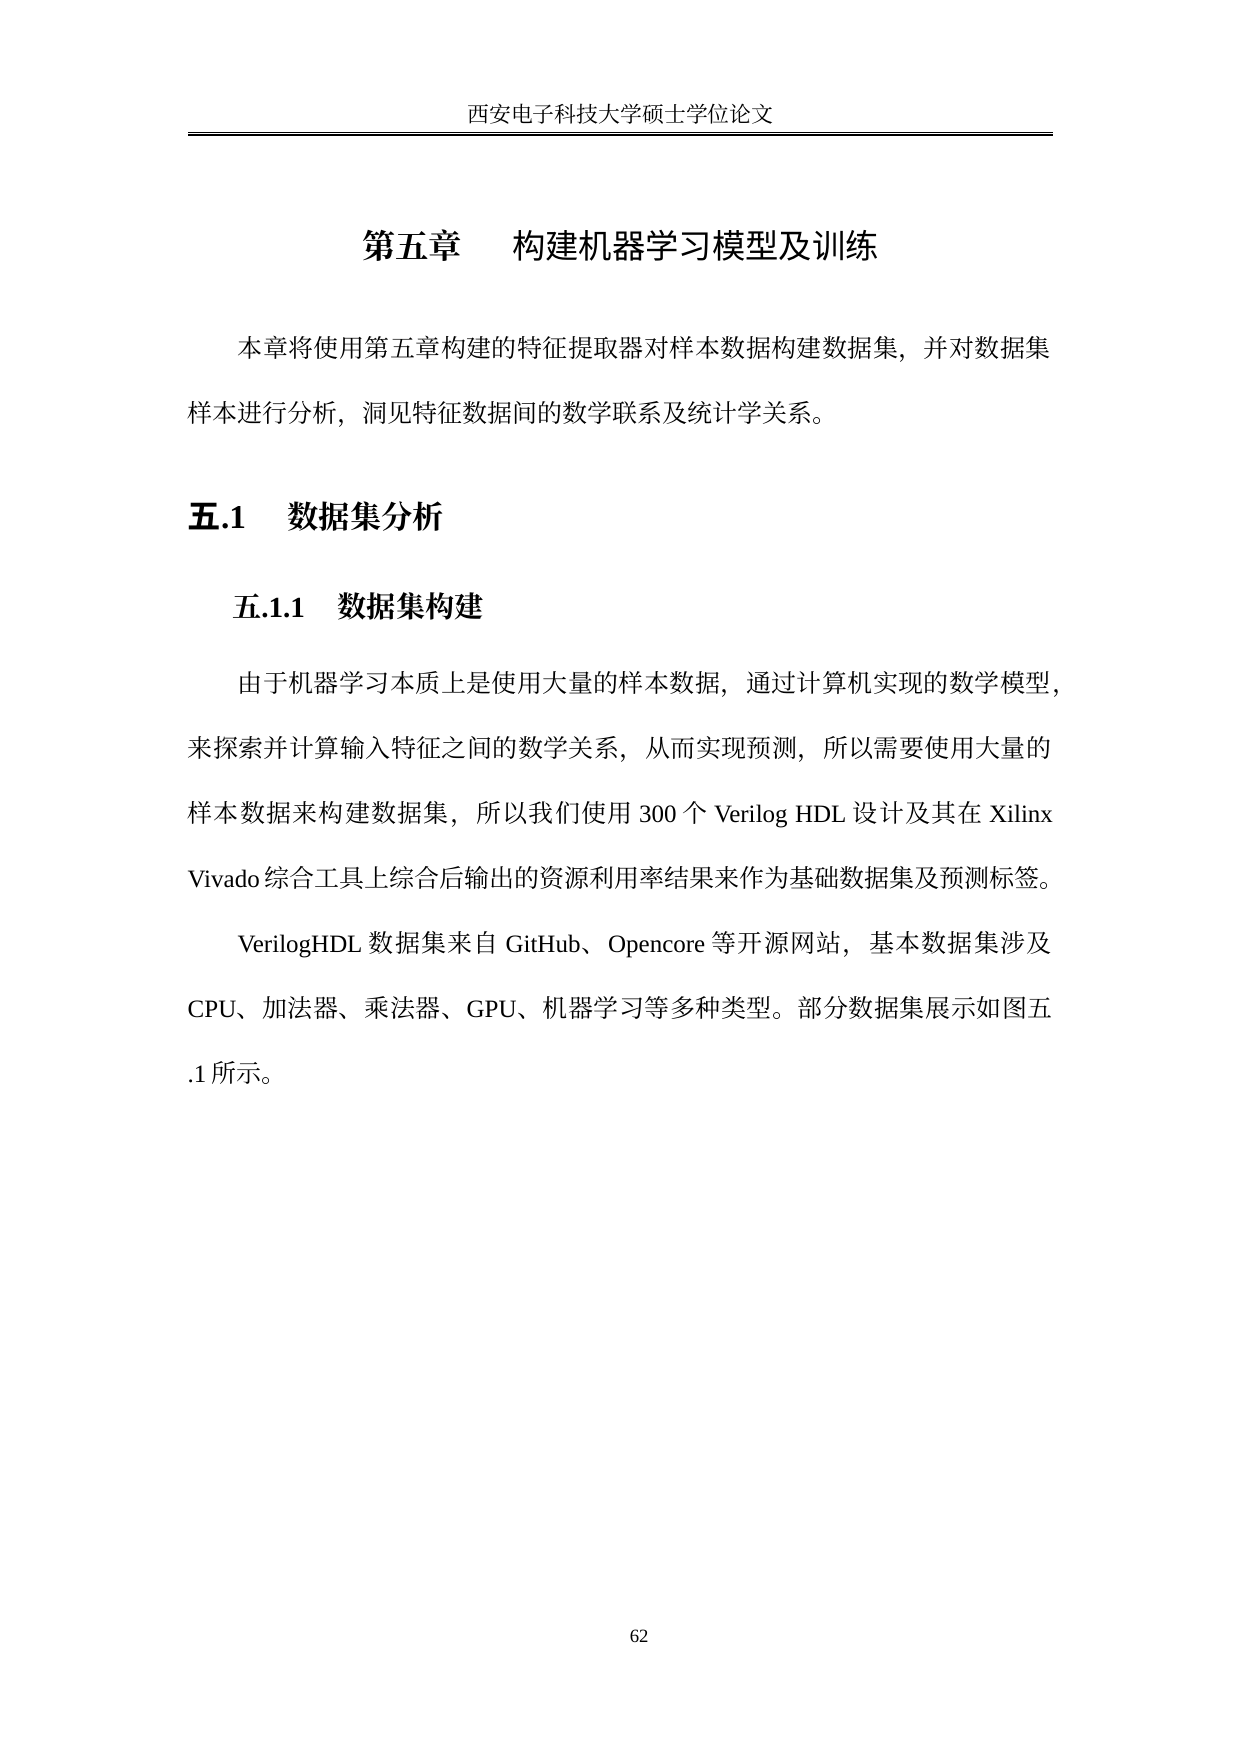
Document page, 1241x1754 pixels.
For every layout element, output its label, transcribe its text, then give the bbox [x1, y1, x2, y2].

subtitle 数据集分析 [187, 482, 1053, 547]
subtitle 构建机器学习模型及训练 [187, 212, 1053, 277]
subtitle 数据集构建 [232, 572, 1053, 637]
text 由于机器学习本质上是使用大量的样本数据，通过计算机实现的数学模型，来探索并计算输入特征之间的数学关系，从而实现预测，所以需要使用大量的样本数据来构建数据集，所以我们使用300个Verilog HDL设计及其在Xilinx Vivado综合工具上综合后输出的资源利用率结果来作为基础数据集及预测标签。 [187, 649, 1053, 909]
text 本章将使用第五章构建的特征提取器对样本数据构建数据集，并对数据集样本进行分析，洞见特征数据间的数学联系及统计学关系。 [187, 314, 1053, 444]
text VerilogHDL数据集来自GitHub、Opencore等开源网站，基本数据集涉及CPU、加法器、乘法器、GPU、机器学习等多种类型。部分数据集展示如图5.1所示。 [187, 909, 1053, 1104]
